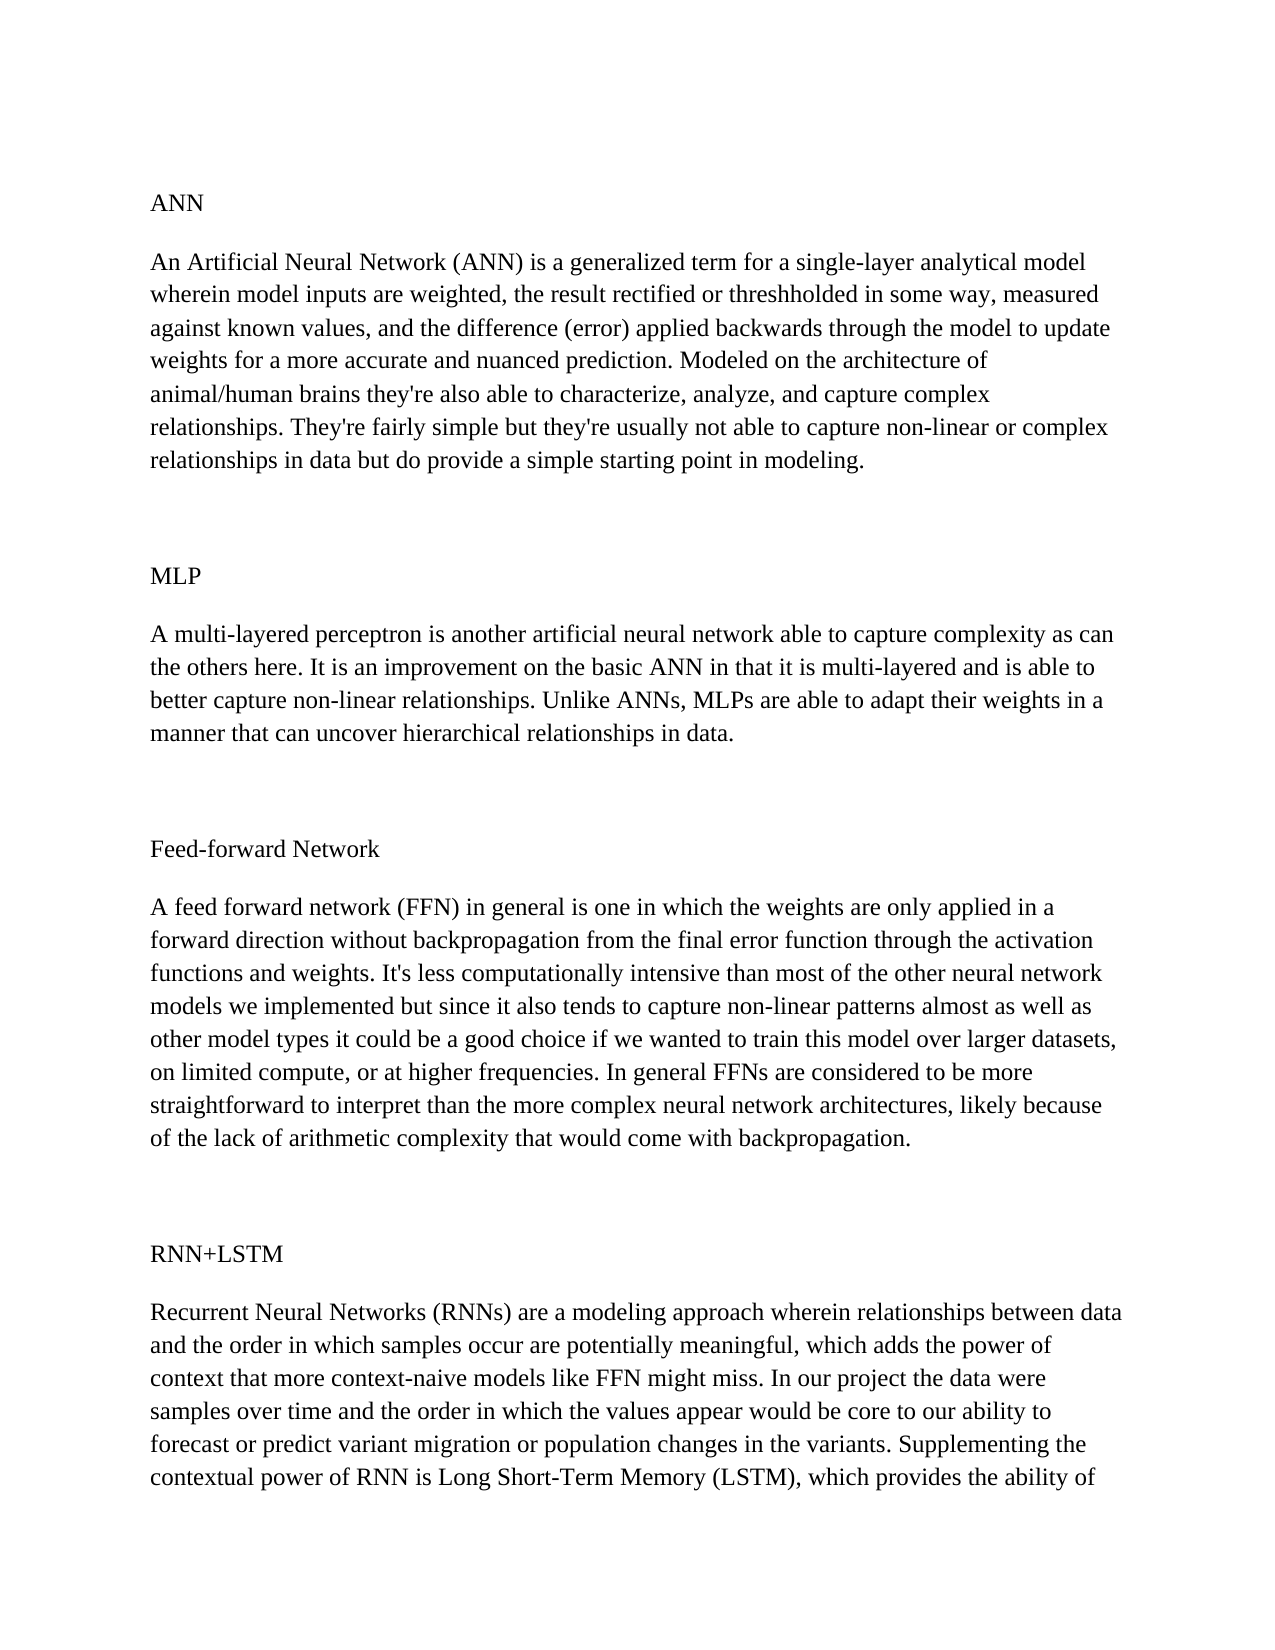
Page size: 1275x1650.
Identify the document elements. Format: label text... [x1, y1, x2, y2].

text An Artificial Neural Network (ANN) is a generalized term for a single-layer analytical model wherein model inputs are weighted, the result rectified or threshholded in some way, measured against known values, and the difference (error) applied backwards through the model to update weights for a more accurate and nuanced prediction. Modeled on the architecture of animal/human brains they're also able to characterize, analyze, and capture complex relationships. They're fairly simple but they're usually not able to capture non-linear or complex relationships in data but do provide a simple starting point in modeling. [150, 247, 1125, 473]
text MLP [150, 561, 1125, 589]
text ANN [150, 188, 1125, 217]
text A multi-layered perceptron is another artificial neural network able to capture complexity as can the others here. It is an improvement on the basic ANN in that it is multi-layered and is able to better capture non-linear relationships. Unlike ANNs, MLPs are able to adapt their weights in a manner that can uncover hierarchical relationships in data. [150, 619, 1125, 747]
text A feed forward network (FFN) in general is one in which the weights are only applied in a forward direction without backpropagation from the final error function through the activation functions and weights. It's less computationally intensive than most of the other neural network models we implemented but since it also tends to capture non-linear patterns almost as well as other model types it could be a good choice if we wanted to train this model over larger datasets, on limited compute, or at higher frequencies. In general FFNs are considered to be more straightforward to interpret than the more complex neural network architectures, likely because of the lack of arithmetic complexity that would come with backpropagation. [150, 892, 1125, 1152]
text RNN+LSTM [150, 1239, 1125, 1268]
text Feed-forward Network [150, 834, 1125, 863]
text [150, 1297, 1125, 1491]
